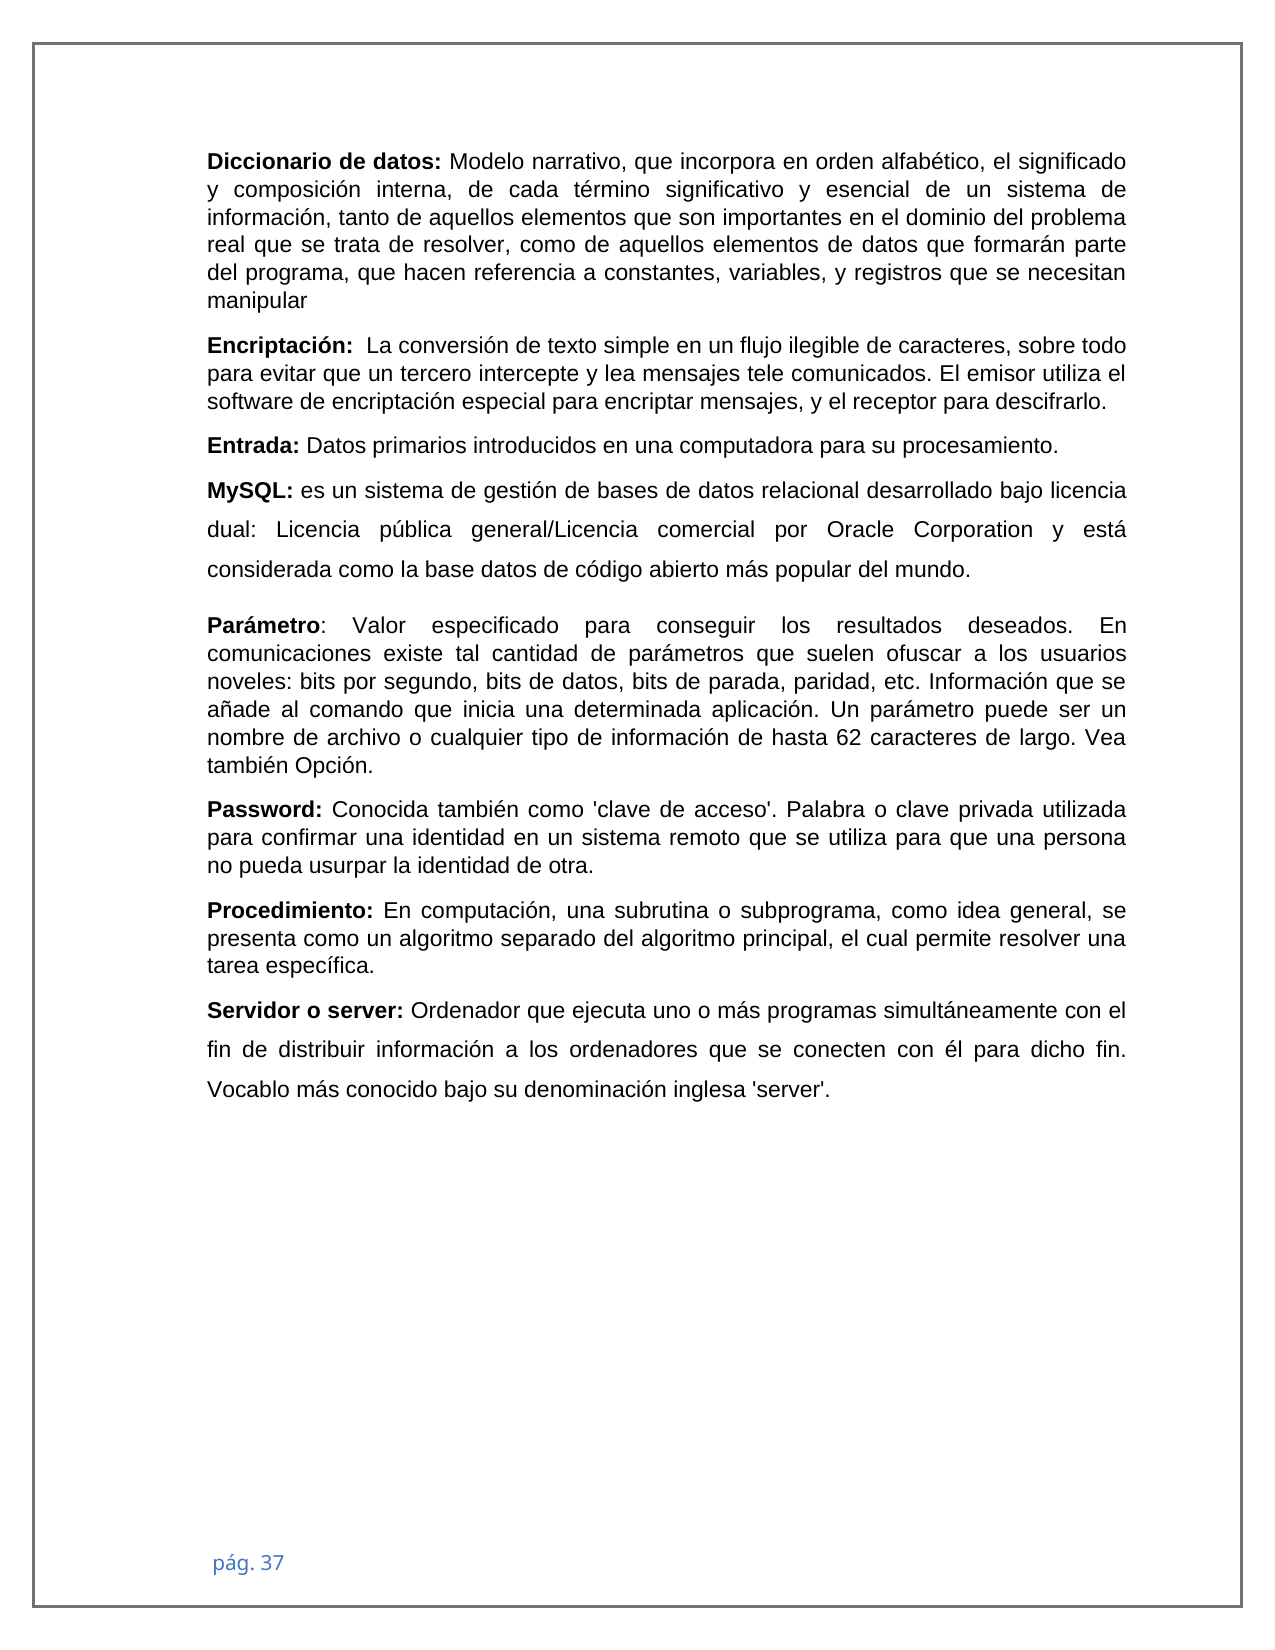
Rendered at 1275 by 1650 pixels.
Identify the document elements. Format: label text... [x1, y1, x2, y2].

text Diccionario de datos: Modelo narrativo, que incorpora en orden alfabético, el significado y composición interna, de cada término significativo y esencial de un sistema de información, tanto de aquellos elementos que son importantes en el dominio del problema real que se trata de resolver, como de aquellos elementos de datos que formarán parte del programa, que hacen referencia a constantes, variables, y registros que se necesitan manipular [207, 148, 1127, 314]
text Encriptación: La conversión de texto simple en un flujo ilegible de caracteres, sobre todo para evitar que un tercero intercepte y lea mensajes tele comunicados. El emisor utiliza el software de encriptación especial para encriptar mensajes, y el receptor para descifrarlo. [207, 332, 1127, 414]
text MySQL: es un sistema de gestión de bases de datos relacional desarrollado bajo licencia dual: Licencia pública general/Licencia comercial por Oracle Corporation y está considerada como la base datos de código abierto más popular del mundo. [207, 477, 1127, 582]
text Password: Conocida también como 'clave de acceso'. Palabra o clave privada utilizada para confirmar una identidad en un sistema remoto que se utiliza para que una persona no pueda usurpar la identidad de otra. [207, 796, 1127, 878]
text Parámetro: Valor especificado para conseguir los resultados deseados. En comunicaciones existe tal cantidad de parámetros que suelen ofuscar a los usuarios noveles: bits por segundo, bits de datos, bits de parada, paridad, etc. Información que se añade al comando que inicia una determinada aplicación. Un parámetro puede ser un nombre de archivo o cualquier tipo de información de hasta 62 caracteres de largo. Vea también Opción. [207, 612, 1127, 778]
text Servidor o server: Ordenador que ejecuta uno o más programas simultáneamente con el fin de distribuir información a los ordenadores que se conecten con él para dicho fin. Vocablo más conocido bajo su denominación inglesa 'server'. [207, 997, 1127, 1102]
text Procedimiento: En computación, una subrutina o subprograma, como idea general, se presenta como un algoritmo separado del algoritmo principal, el cual permite resolver una tarea específica. [207, 897, 1127, 979]
text Entrada: Datos primarios introducidos en una computadora para su procesamiento. [207, 432, 1127, 459]
